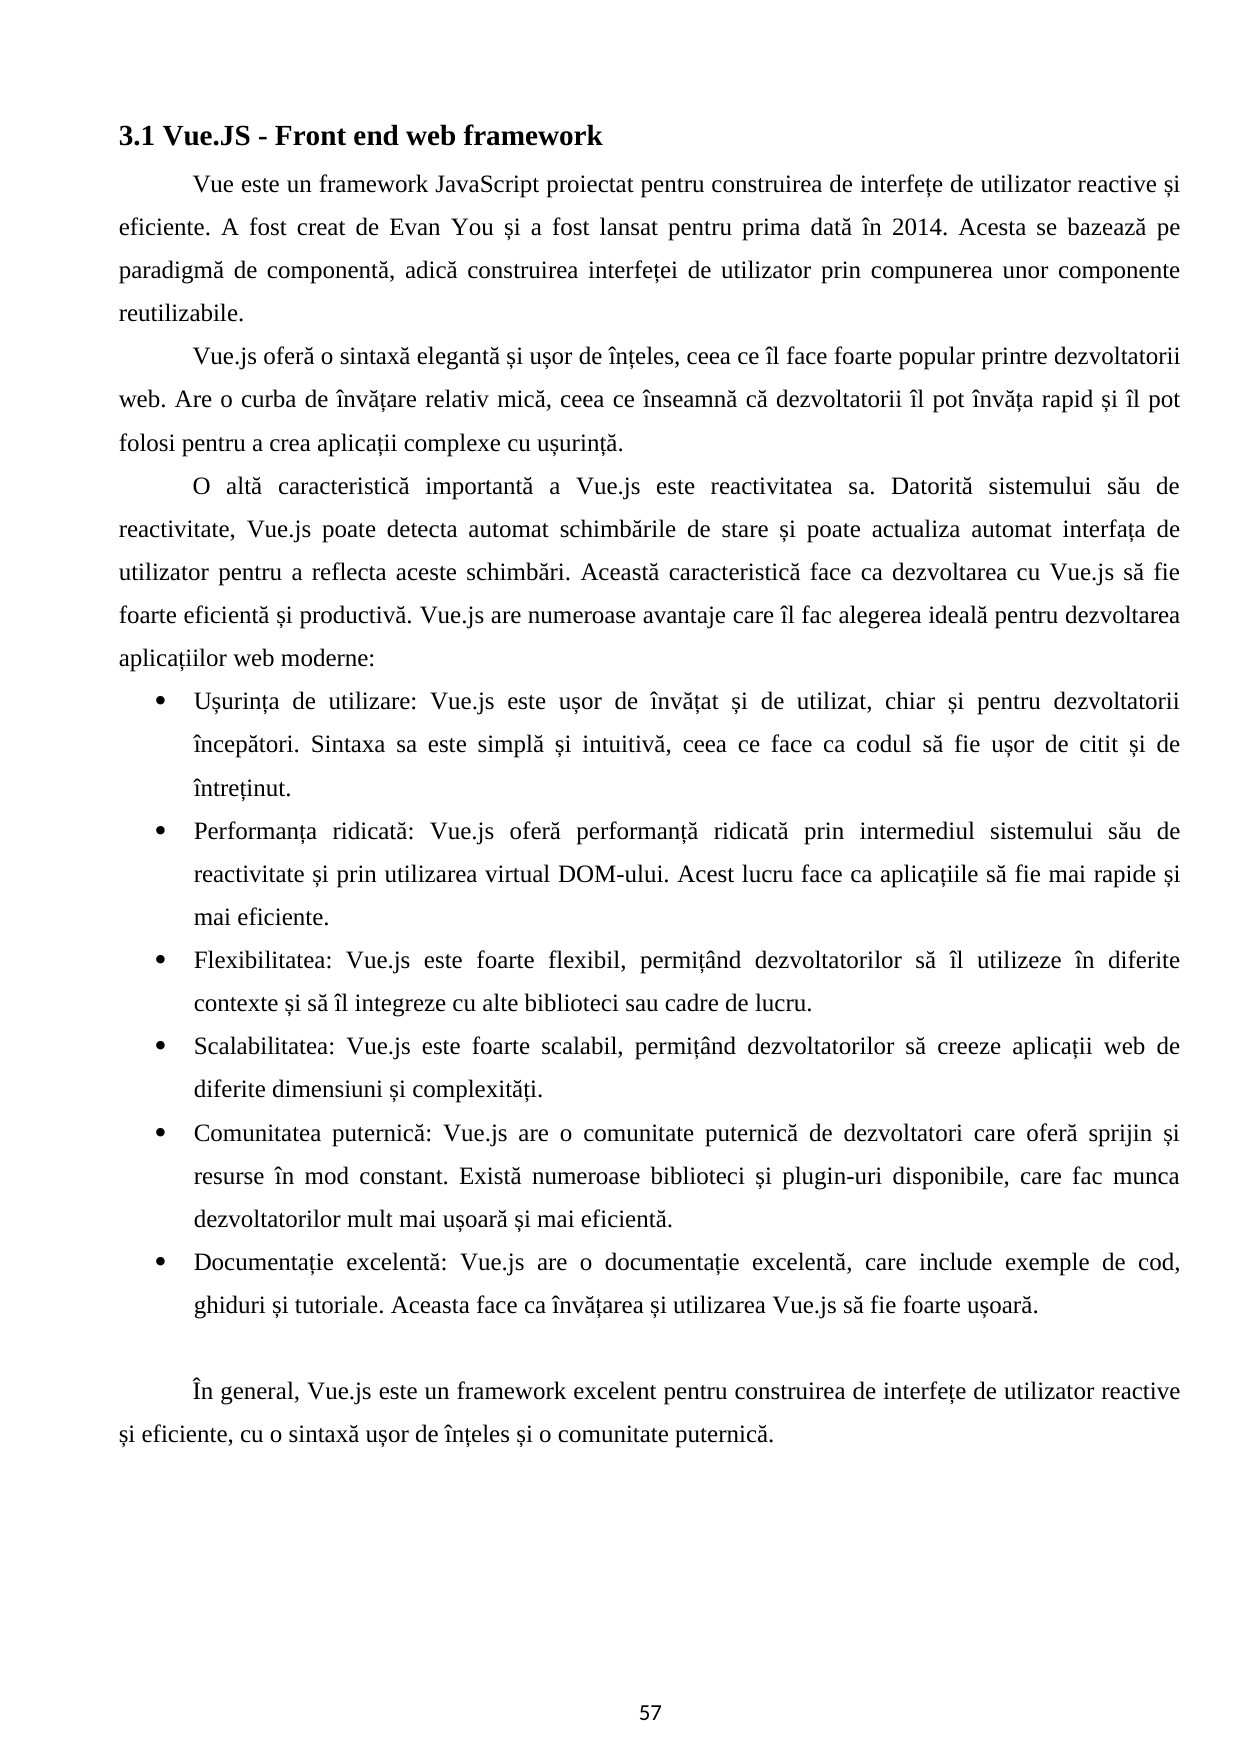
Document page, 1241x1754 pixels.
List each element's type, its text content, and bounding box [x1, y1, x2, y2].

list Comunitatea puternică: Vue.js are o comunitate puternică de dezvoltatori care oferă sprijin și resurse în mod constant. Există numeroase biblioteci și plugin-uri disponibile, care fac munca dezvoltatorilor mult mai ușoară și mai eficientă. [156, 1118, 1182, 1233]
list Scalabilitatea: Vue.js este foarte scalabil, permițând dezvoltatorilor să creeze aplicații web de diferite dimensiuni și complexități. [156, 1031, 1182, 1103]
text 3.1 Vue.JS - Front end web framework [118, 118, 1182, 152]
list Performanța ridicată: Vue.js oferă performanță ridicată prin intermediul sistemului său de reactivitate și prin utilizarea virtual DOM-ului. Acest lucru face ca aplicațiile să fie mai rapide și mai eficiente. [156, 816, 1182, 931]
text Vue.js oferă o sintaxă elegantă și ușor de înțeles, ceea ce îl face foarte popular printre dezvoltatorii web. Are o curba de învățare relativ mică, ceea ce înseamnă că dezvoltatorii îl pot învăța rapid și îl pot folosi pentru a crea aplicații complexe cu ușurință. [118, 341, 1182, 456]
list Ușurința de utilizare: Vue.js este ușor de învățat și de utilizat, chiar și pentru dezvoltatorii începători. Sintaxa sa este simplă și intuitivă, ceea ce face ca codul să fie ușor de citit și de întreținut. [156, 686, 1182, 801]
text În general, Vue.js este un framework excelent pentru construirea de interfețe de utilizator reactive și eficiente, cu o sintaxă ușor de înțeles și o comunitate puternică. [118, 1376, 1182, 1448]
list Documentație excelentă: Vue.js are o documentație excelentă, care include exemple de cod, ghiduri și tutoriale. Aceasta face ca învățarea și utilizarea Vue.js să fie foarte ușoară. [156, 1247, 1182, 1319]
list Flexibilitatea: Vue.js este foarte flexibil, permițând dezvoltatorilor să îl utilizeze în diferite contexte și să îl integreze cu alte biblioteci sau cadre de lucru. [156, 945, 1182, 1017]
text O altă caracteristică importantă a Vue.js este reactivitatea sa. Datorită sistemului său de reactivitate, Vue.js poate detecta automat schimbările de stare și poate actualiza automat interfața de utilizator pentru a reflecta aceste schimbări. Această caracteristică face ca dezvoltarea cu Vue.js să fie foarte eficientă și productivă. Vue.js are numeroase avantaje care îl fac alegerea ideală pentru dezvoltarea aplicațiilor web moderne: [118, 471, 1182, 672]
text Vue este un framework JavaScript proiectat pentru construirea de interfețe de utilizator reactive și eficiente. A fost creat de Evan You și a fost lansat pentru prima dată în 2014. Acesta se bazează pe paradigmă de componentă, adică construirea interfeței de utilizator prin compunerea unor componente reutilizabile. [118, 169, 1182, 327]
